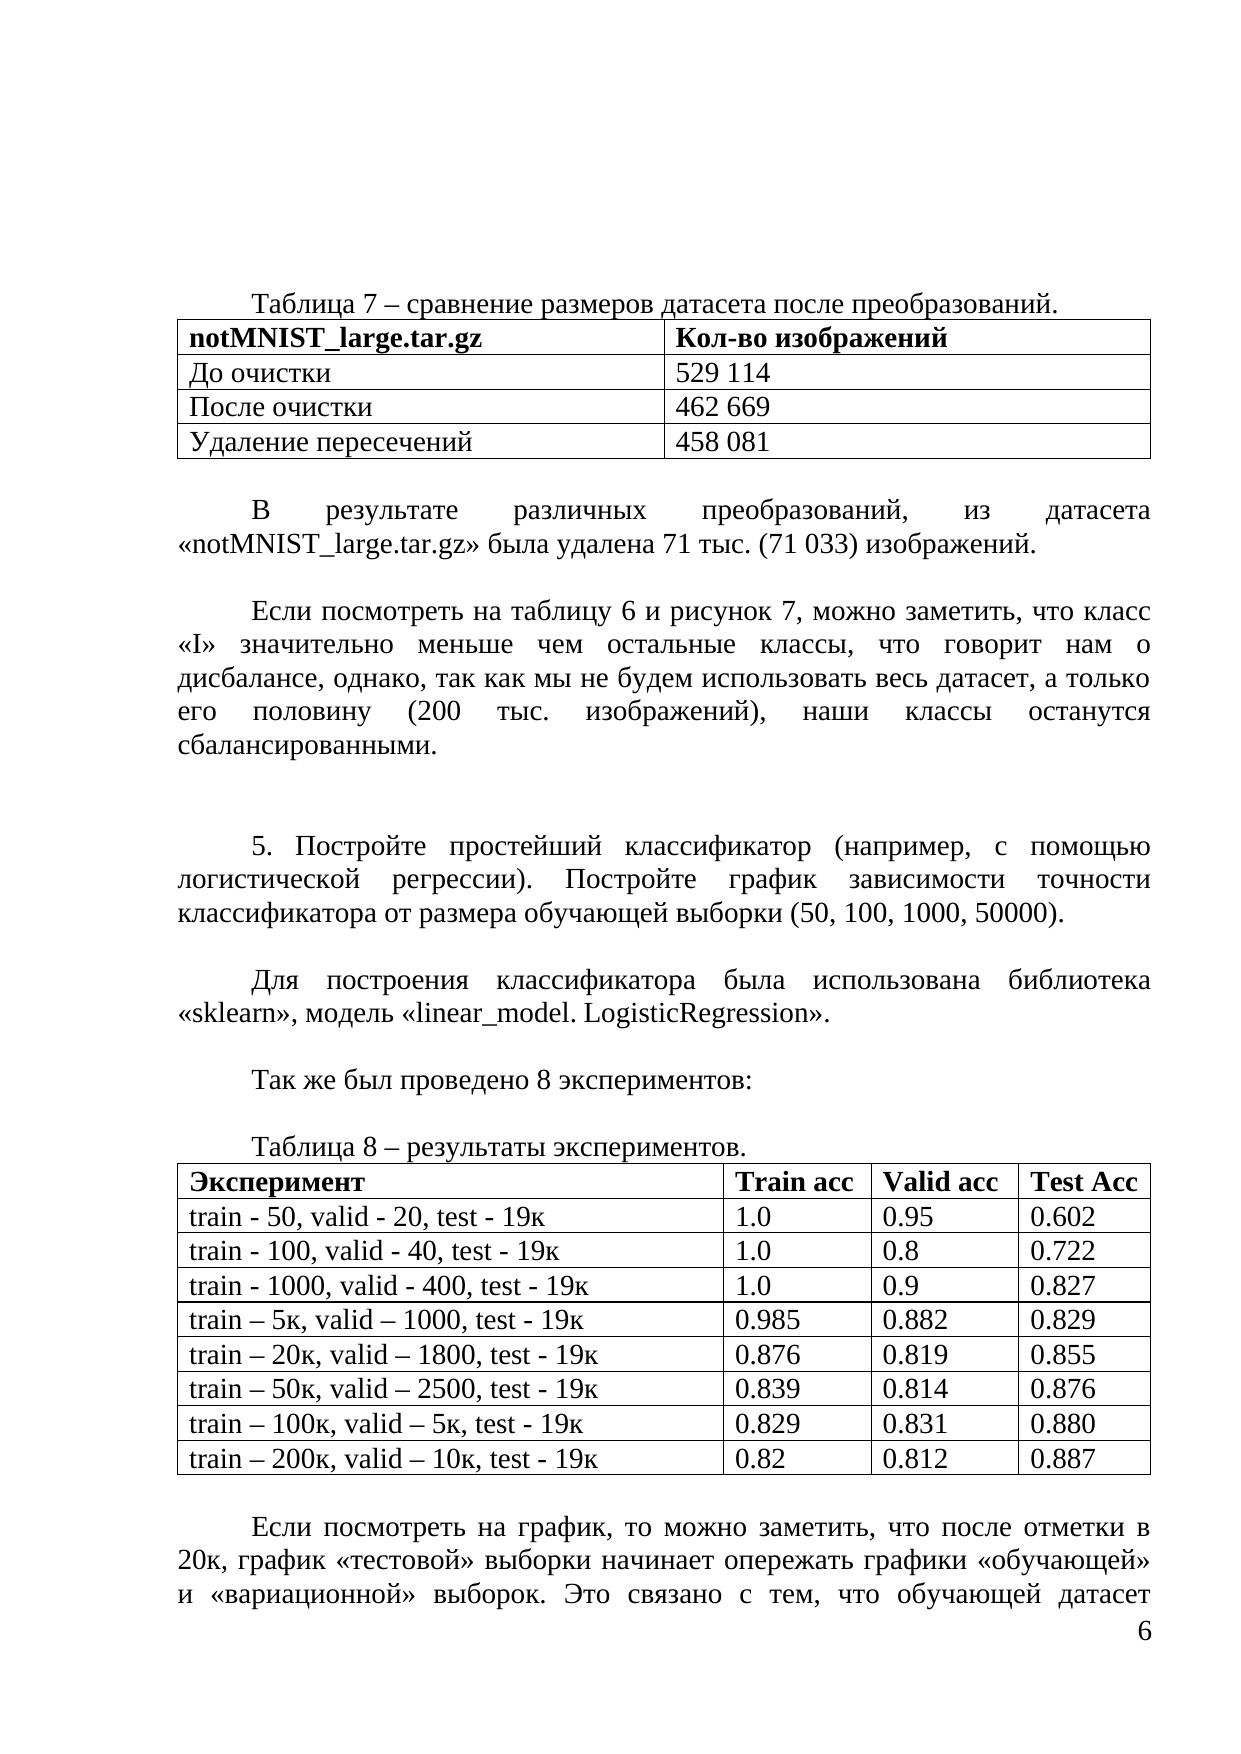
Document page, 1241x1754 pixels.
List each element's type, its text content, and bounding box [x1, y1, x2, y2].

table_cell 1.0 [724, 1268, 871, 1301]
text Таблица 7 – сравнение размеров датасета после преобразований. [177, 286, 1152, 319]
table_cell 0.831 [872, 1406, 1018, 1440]
table_cell 0.829 [724, 1406, 871, 1440]
table_cell После очистки [178, 390, 664, 423]
table_cell 0.95 [872, 1199, 1018, 1232]
text Если посмотреть на таблицу 6 и рисунок 7, можно заметить, что класс «I» значительно меньше чем остальные классы, что говорит нам о дисбалансе, однако, так как мы не будем использовать весь датасет, а только его половину (200 тыс. изображений), наши классы останутся сбалансированными. [177, 593, 1152, 761]
table_cell 0.876 [724, 1337, 871, 1371]
table_cell 0.985 [724, 1303, 871, 1336]
table_cell train – 100к, valid – 5к, test - 19к [178, 1406, 723, 1440]
text Таблица 8 – результаты экспериментов. [177, 1129, 1152, 1163]
table_cell 1.0 [724, 1199, 871, 1232]
table_header Кол-во изображений [665, 320, 1150, 354]
text 5. Постройте простейший классификатор (например, с помощью логистической регрессии). Постройте график зависимости точности классификатора от размера обучающей выборки (50, 100, 1000, 50000). [177, 828, 1152, 928]
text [177, 1509, 1152, 1609]
table_cell 529 114 [665, 355, 1150, 388]
table_cell train - 50, valid - 20, test - 19к [178, 1199, 723, 1232]
table_cell 458 081 [665, 424, 1150, 458]
table_cell 0.855 [1019, 1337, 1150, 1371]
table_cell train – 200к, valid – 10к, test - 19к [178, 1441, 723, 1474]
table_header Эксперимент [178, 1164, 723, 1198]
table_cell До очистки [178, 355, 664, 388]
table_cell train - 100, valid - 40, test - 19к [178, 1233, 723, 1267]
text Для построения классификатора была использована библиотека «sklearn», модель «linear_model. LogisticRegression». [177, 962, 1152, 1029]
table_cell 0.887 [1019, 1441, 1150, 1474]
table_header Valid acc [872, 1164, 1018, 1198]
table_cell 0.8 [872, 1233, 1018, 1267]
table_cell 0.812 [872, 1441, 1018, 1474]
table_cell 0.722 [1019, 1233, 1150, 1267]
table_cell 0.827 [1019, 1268, 1150, 1301]
table_cell 1.0 [724, 1233, 871, 1267]
table_cell train - 1000, valid - 400, test - 19к [178, 1268, 723, 1301]
table_cell Удаление пересечений [178, 424, 664, 458]
table_cell 0.876 [1019, 1372, 1150, 1405]
table_cell 0.82 [724, 1441, 871, 1474]
table_cell 0.814 [872, 1372, 1018, 1405]
table_cell 0.839 [724, 1372, 871, 1405]
table_header notMNIST_large.tar.gz [178, 320, 664, 354]
table_cell train – 5к, valid – 1000, test - 19к [178, 1303, 723, 1336]
table_cell train – 50к, valid – 2500, test - 19к [178, 1372, 723, 1405]
table_cell train – 20к, valid – 1800, test - 19к [178, 1337, 723, 1371]
table_cell 0.819 [872, 1337, 1018, 1371]
table_cell 462 669 [665, 390, 1150, 423]
table_cell 0.602 [1019, 1199, 1150, 1232]
table_cell 0.9 [872, 1268, 1018, 1301]
text Так же был проведено 8 экспериментов: [177, 1062, 1152, 1096]
table_cell 0.880 [1019, 1406, 1150, 1440]
table_cell 0.829 [1019, 1303, 1150, 1336]
text В результате различных преобразований, из датасета «notMNIST_large.tar.gz» была удалена 71 тыс. (71 033) изображений. [177, 492, 1152, 559]
table_header Test Acc [1019, 1164, 1150, 1198]
table_cell 0.882 [872, 1303, 1018, 1336]
table_header Train acc [724, 1164, 871, 1198]
